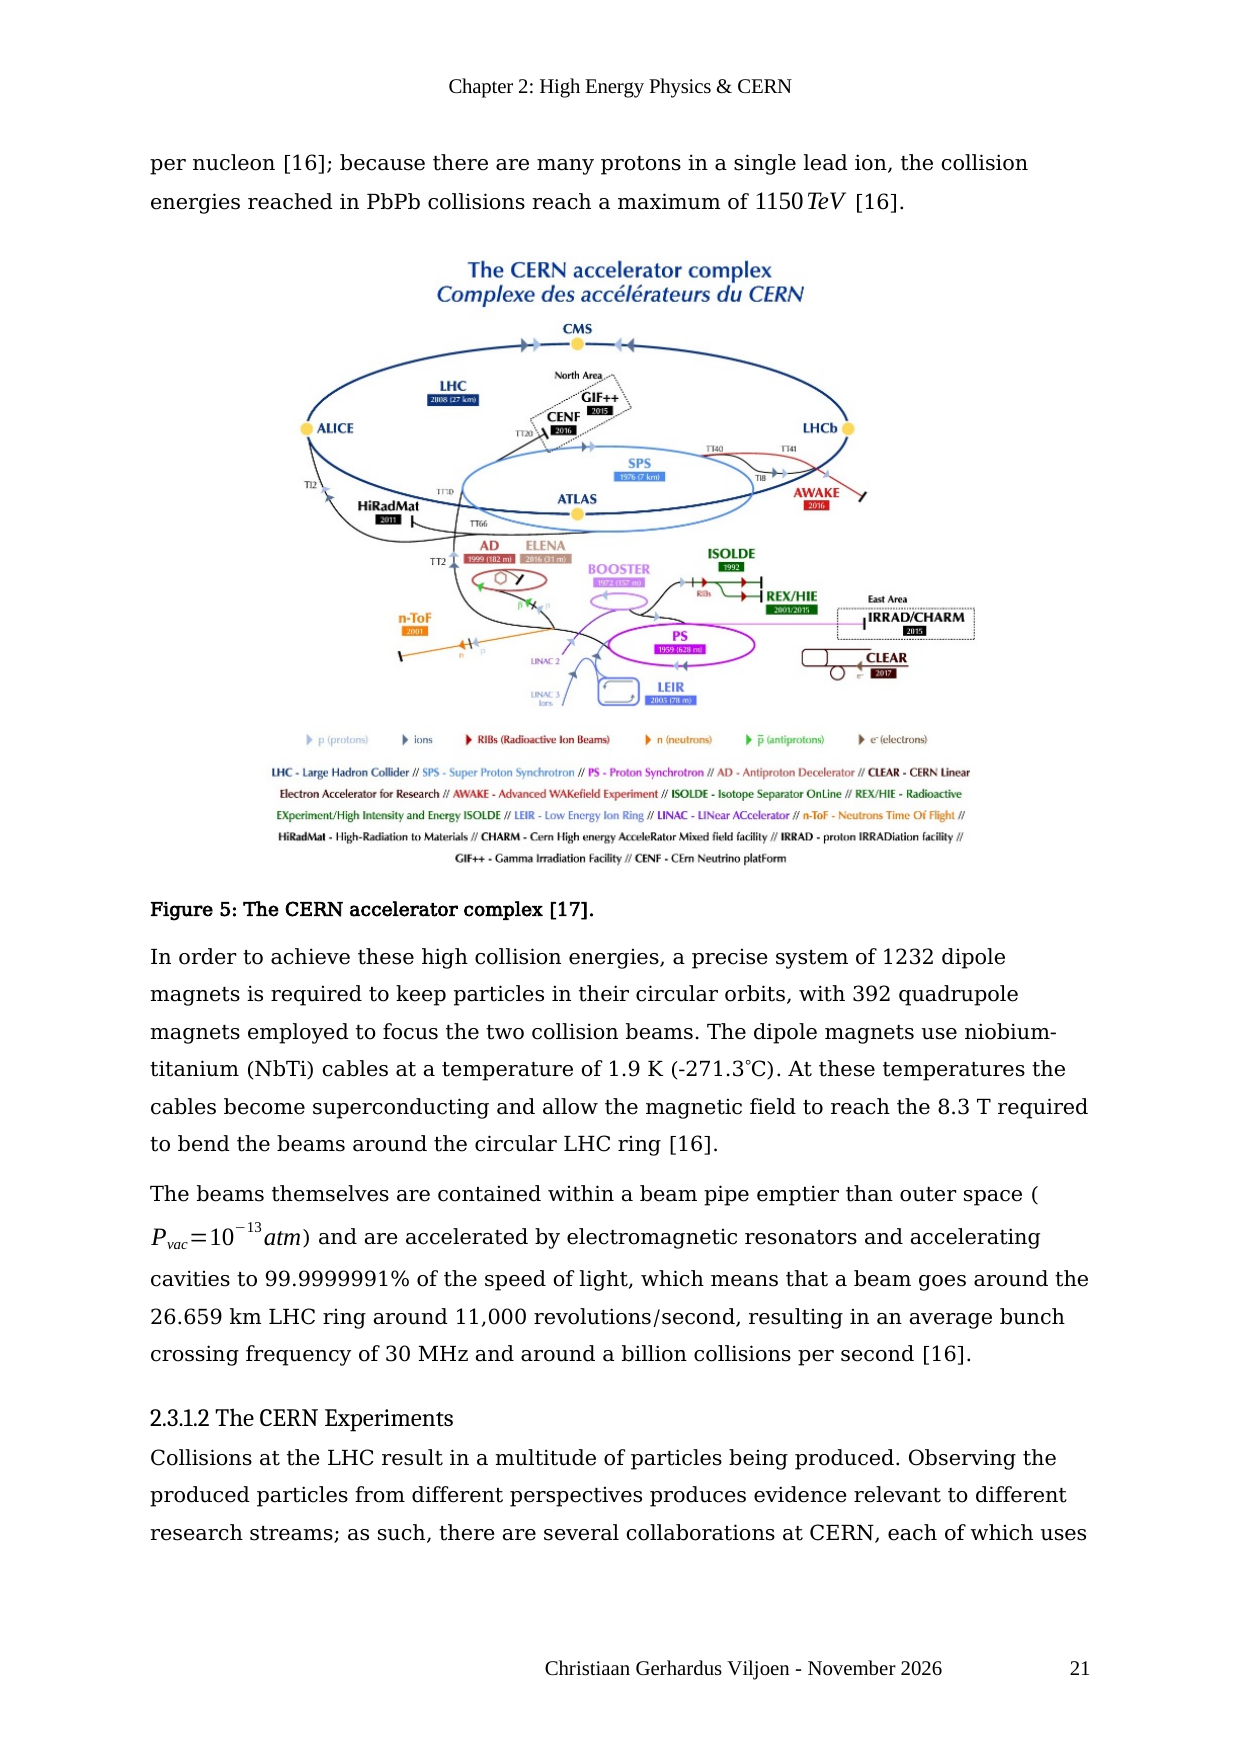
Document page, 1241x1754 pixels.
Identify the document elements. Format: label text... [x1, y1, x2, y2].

text In order to achieve these high collision energies, a precise system of 1232 dipole magnets is required to keep particles in their circular orbits, with 392 quadrupole magnets employed to focus the two collision beams. The dipole magnets use niobium-titanium (NbTi) cables at a temperature of 1.9 K (-271.3C). At these temperatures the cables become superconducting and allow the magnetic field to reach the 8.3 T required to bend the beams around the circular LHC ring . [150, 943, 1090, 1156]
subtitle The CERN Experiments [150, 1403, 1090, 1432]
picture [257, 240, 983, 885]
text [150, 1445, 1090, 1545]
text The beams themselves are contained within a beam pipe emptier than outer space () and are accelerated by electromagnetic resonators and accelerating cavities to 99.9999991% of the speed of light, which means that a beam goes around the 26.659 km LHC ring around 11,000 revolutions/second, resulting in an average bunch crossing frequency of 30 MHz and around a billion collisions per second . [150, 1181, 1090, 1366]
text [150, 150, 1090, 215]
text Figure 5: The CERN accelerator complex . [150, 897, 1090, 920]
